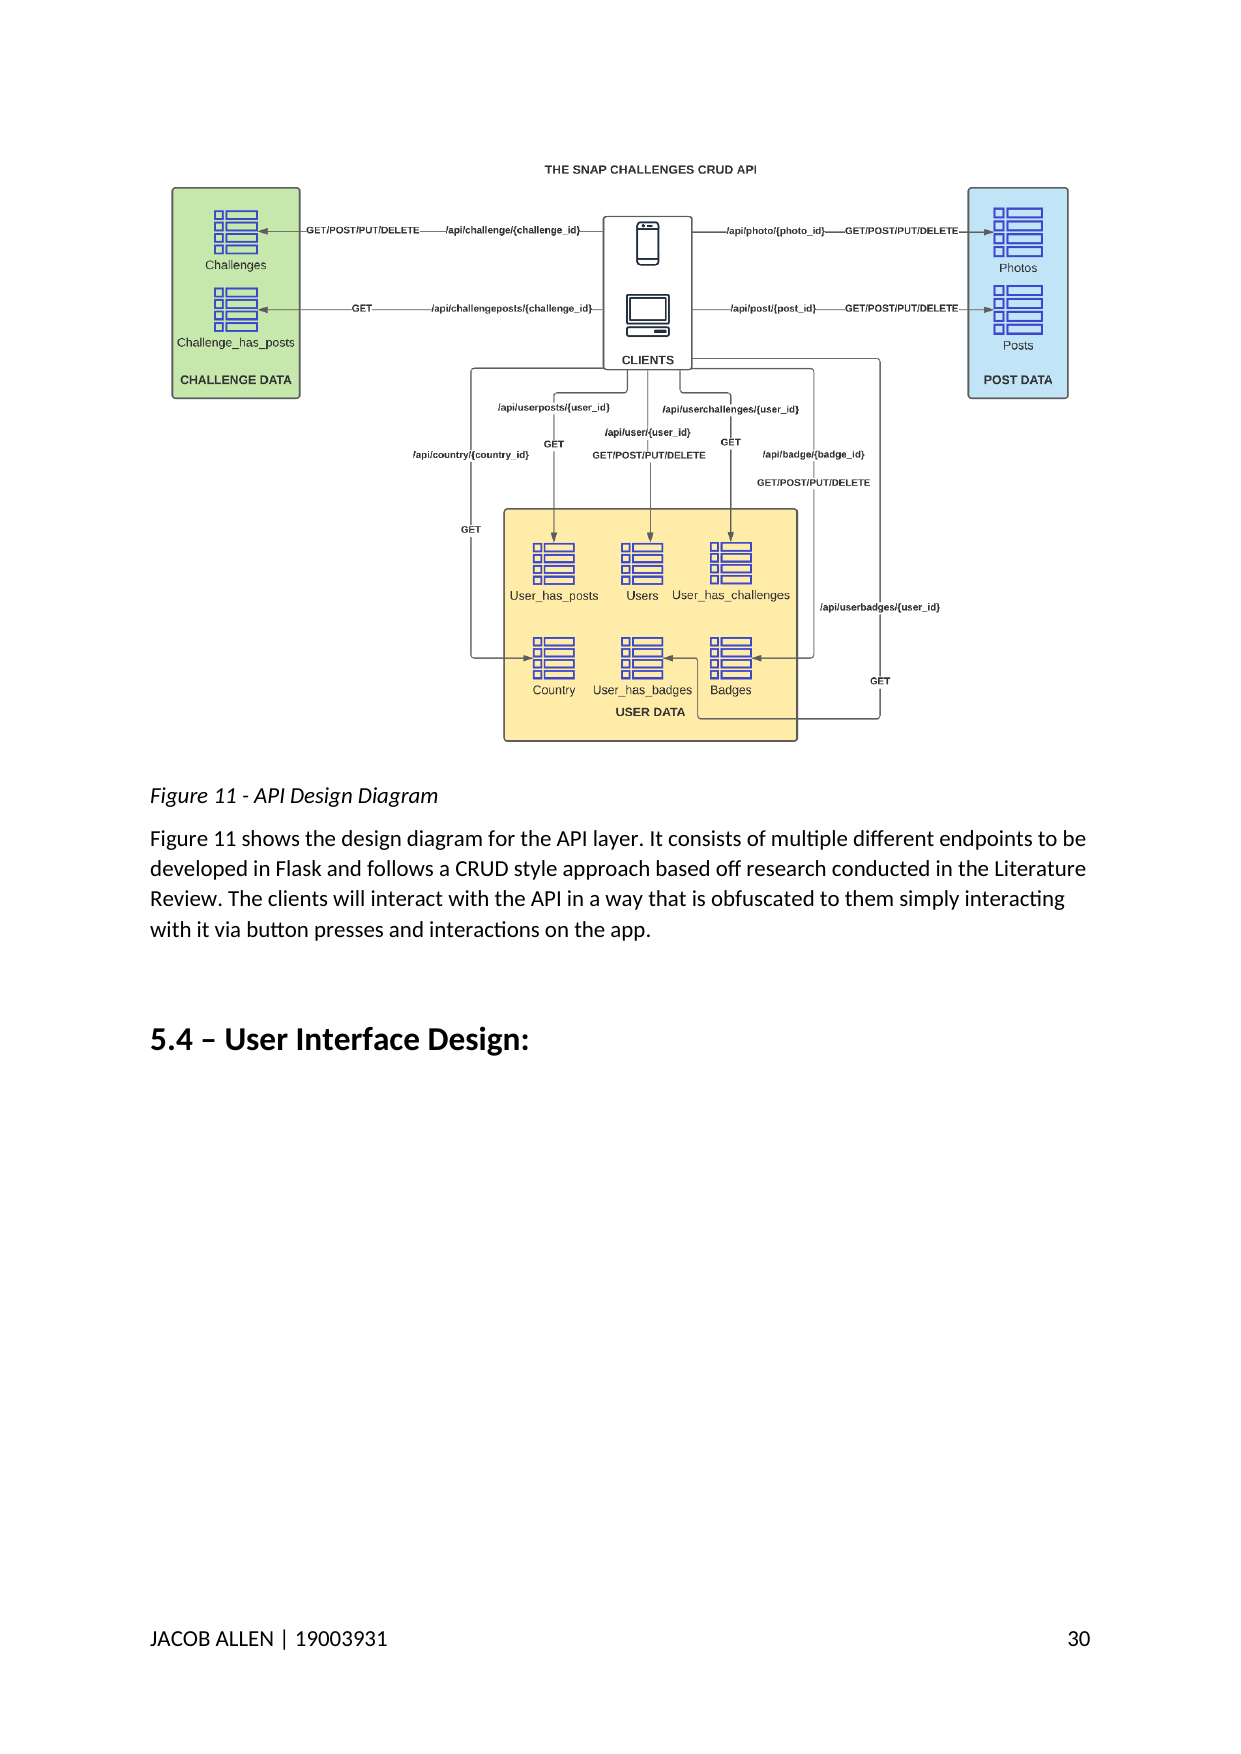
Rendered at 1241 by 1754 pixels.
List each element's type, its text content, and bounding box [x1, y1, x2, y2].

picture [150, 150, 1090, 763]
text Figure 11 shows the design diagram for the API layer. It consists of multiple different endpoints to be developed in Flask and follows a CRUD style approach based off research conducted in the Literature Review. The clients will interact with the API in a way that is obfuscated to them simply interacting with it via button presses and interactions on the app. [150, 824, 1090, 943]
text Figure 11 - API Design Diagram [150, 781, 1090, 809]
text 5.4 – User Interface Design: [150, 1018, 1090, 1059]
